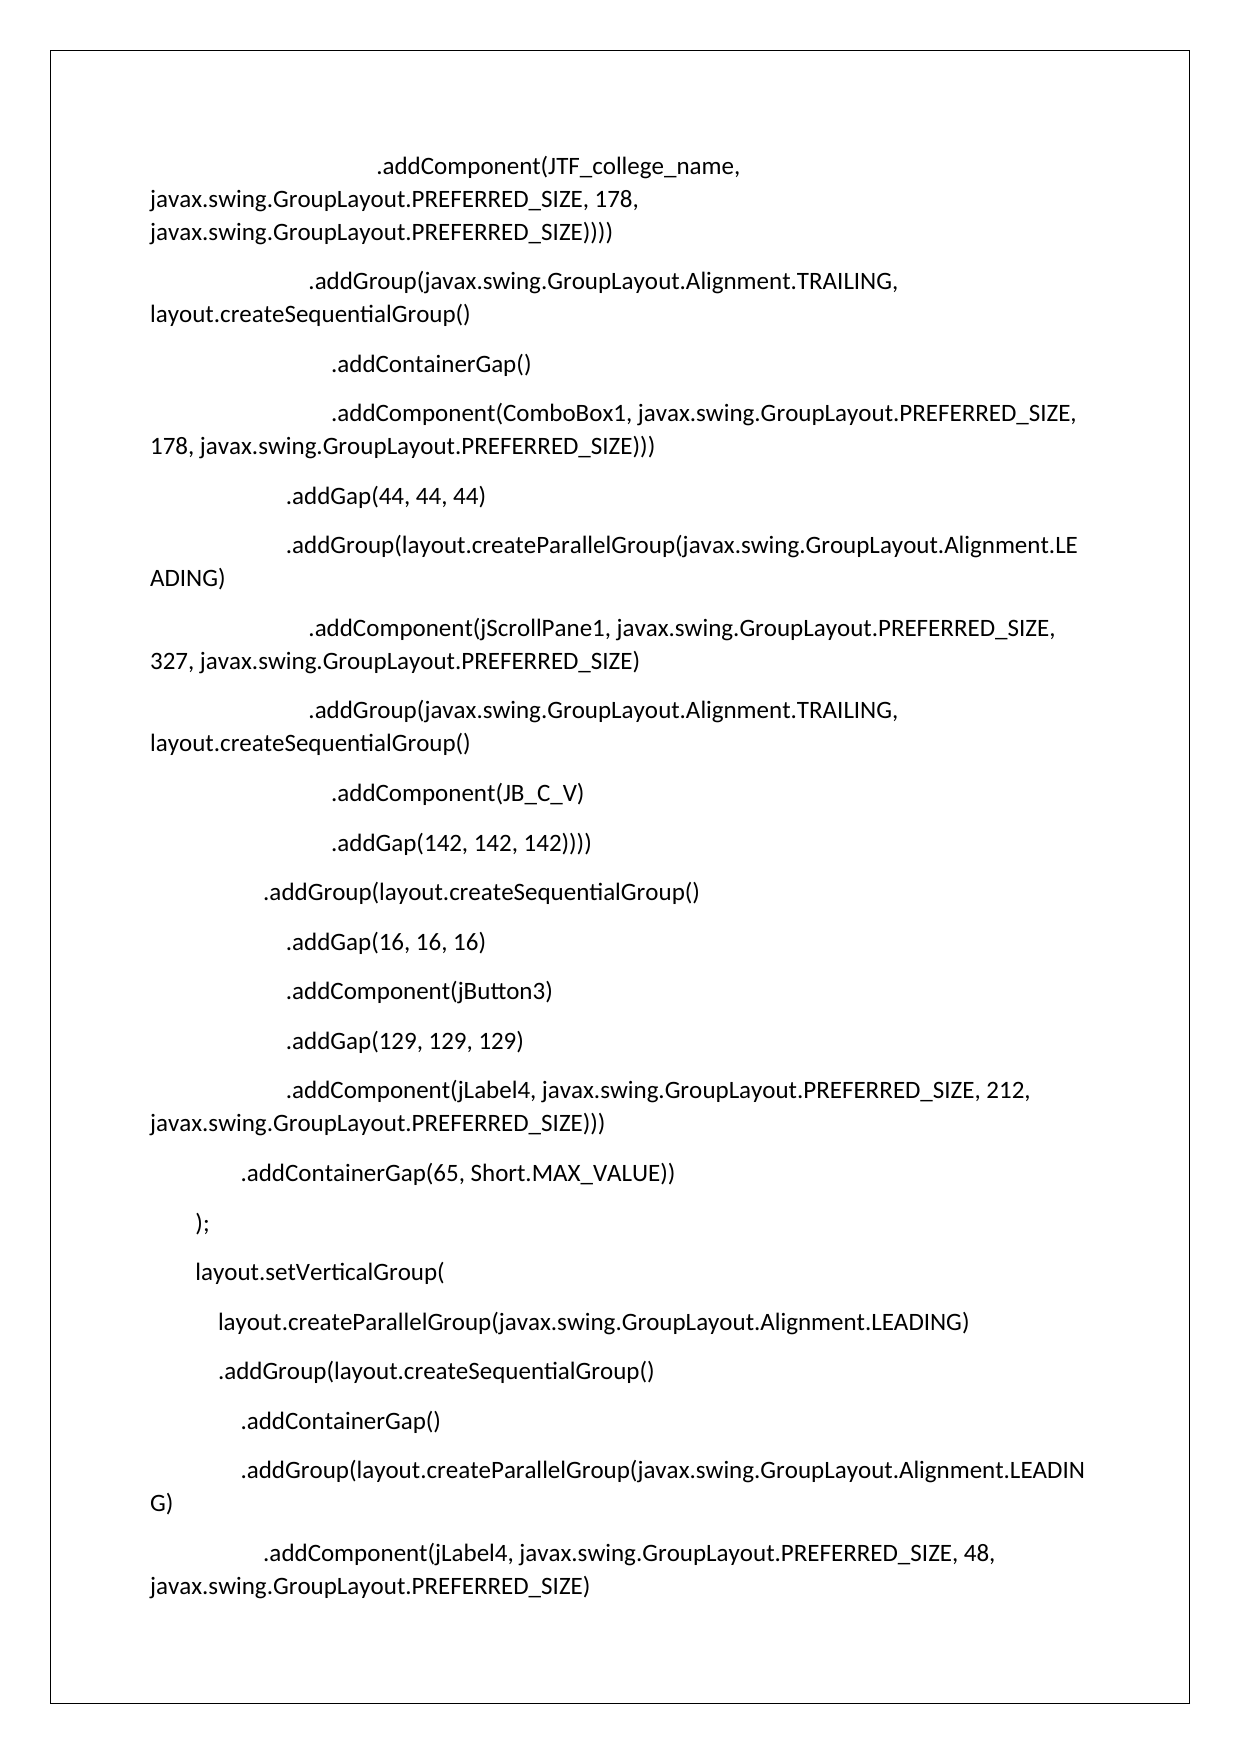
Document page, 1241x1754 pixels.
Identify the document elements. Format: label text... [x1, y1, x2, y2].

text .addContainerGap(65, Short.MAX_VALUE)) [150, 1157, 1090, 1188]
text .addGroup(javax.swing.GroupLayout.Alignment.TRAILING, layout.createSequentialGroup() [150, 265, 1090, 329]
text .addGap(129, 129, 129) [150, 1025, 1090, 1056]
text .addGroup(layout.createSequentialGroup() [150, 876, 1090, 907]
text .addGroup(javax.swing.GroupLayout.Alignment.TRAILING, layout.createSequentialGroup() [150, 694, 1090, 758]
text .addComponent(ComboBox1, javax.swing.GroupLayout.PREFERRED_SIZE, 178, javax.swing.GroupLayout.PREFERRED_SIZE))) [150, 397, 1090, 461]
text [150, 1454, 1090, 1518]
text .addGap(44, 44, 44) [150, 480, 1090, 511]
text .addContainerGap() [150, 1405, 1090, 1436]
text layout.setVerticalGroup( [150, 1256, 1090, 1287]
text .addGap(16, 16, 16) [150, 926, 1090, 956]
text .addComponent(JB_C_V) [150, 777, 1090, 808]
text .addComponent(jLabel4, javax.swing.GroupLayout.PREFERRED_SIZE, 48, javax.swing.GroupLayout.PREFERRED_SIZE) [150, 1537, 1090, 1601]
text .addComponent(jScrollPane1, javax.swing.GroupLayout.PREFERRED_SIZE, 327, javax.swing.GroupLayout.PREFERRED_SIZE) [150, 612, 1090, 676]
text .addGroup(layout.createParallelGroup(javax.swing.GroupLayout.Alignment.LEADING) [150, 529, 1090, 593]
text .addComponent(JTF_college_name, javax.swing.GroupLayout.PREFERRED_SIZE, 178, javax.swing.GroupLayout.PREFERRED_SIZE)))) [150, 150, 1090, 246]
text .addComponent(jButton3) [150, 975, 1090, 1006]
text .addGroup(layout.createSequentialGroup() [150, 1355, 1090, 1386]
text layout.createParallelGroup(javax.swing.GroupLayout.Alignment.LEADING) [150, 1306, 1090, 1336]
text .addGap(142, 142, 142)))) [150, 827, 1090, 857]
text .addContainerGap() [150, 348, 1090, 378]
text .addComponent(jLabel4, javax.swing.GroupLayout.PREFERRED_SIZE, 212, javax.swing.GroupLayout.PREFERRED_SIZE))) [150, 1074, 1090, 1138]
text ); [150, 1207, 1090, 1237]
